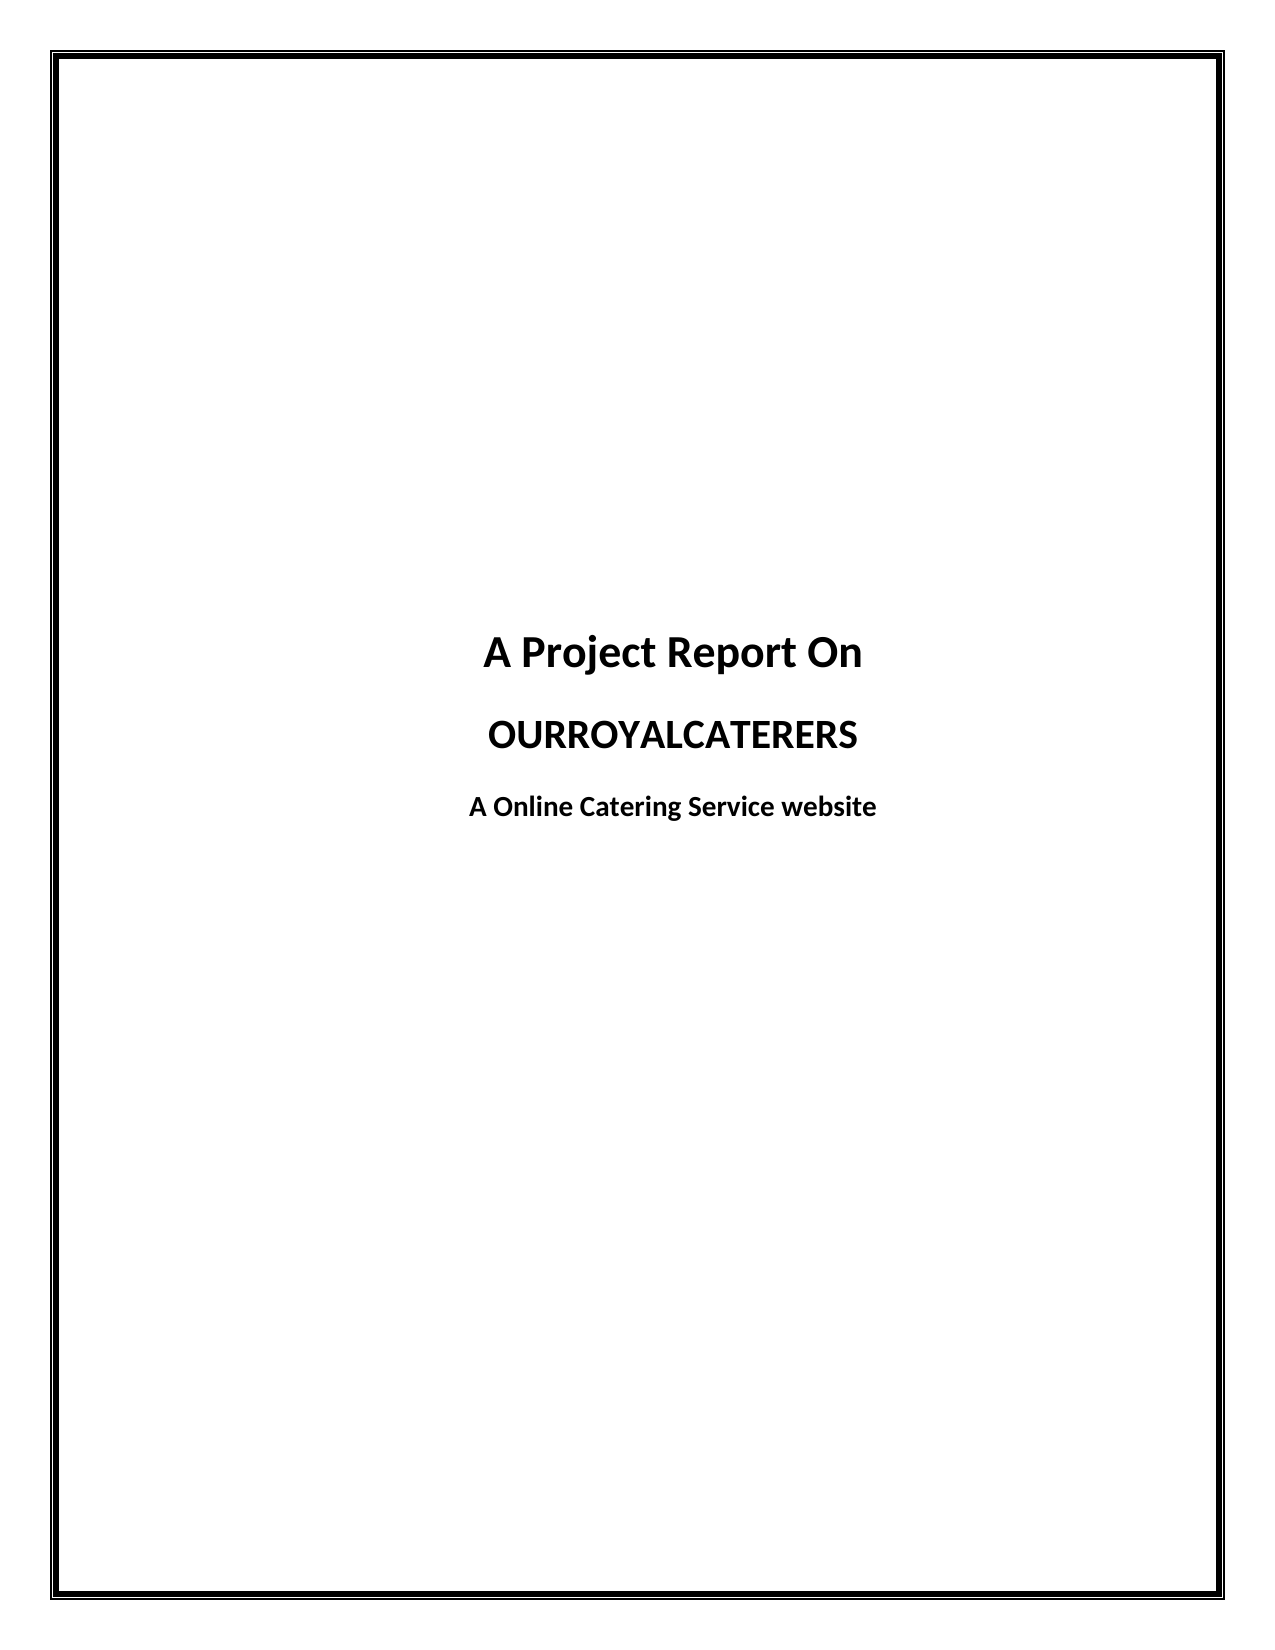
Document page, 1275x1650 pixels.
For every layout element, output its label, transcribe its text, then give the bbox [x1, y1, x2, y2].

text A Project Report On [150, 623, 1196, 679]
text OURROYALCATERERS [150, 708, 1196, 759]
text A Online Catering Service website [150, 788, 1196, 823]
